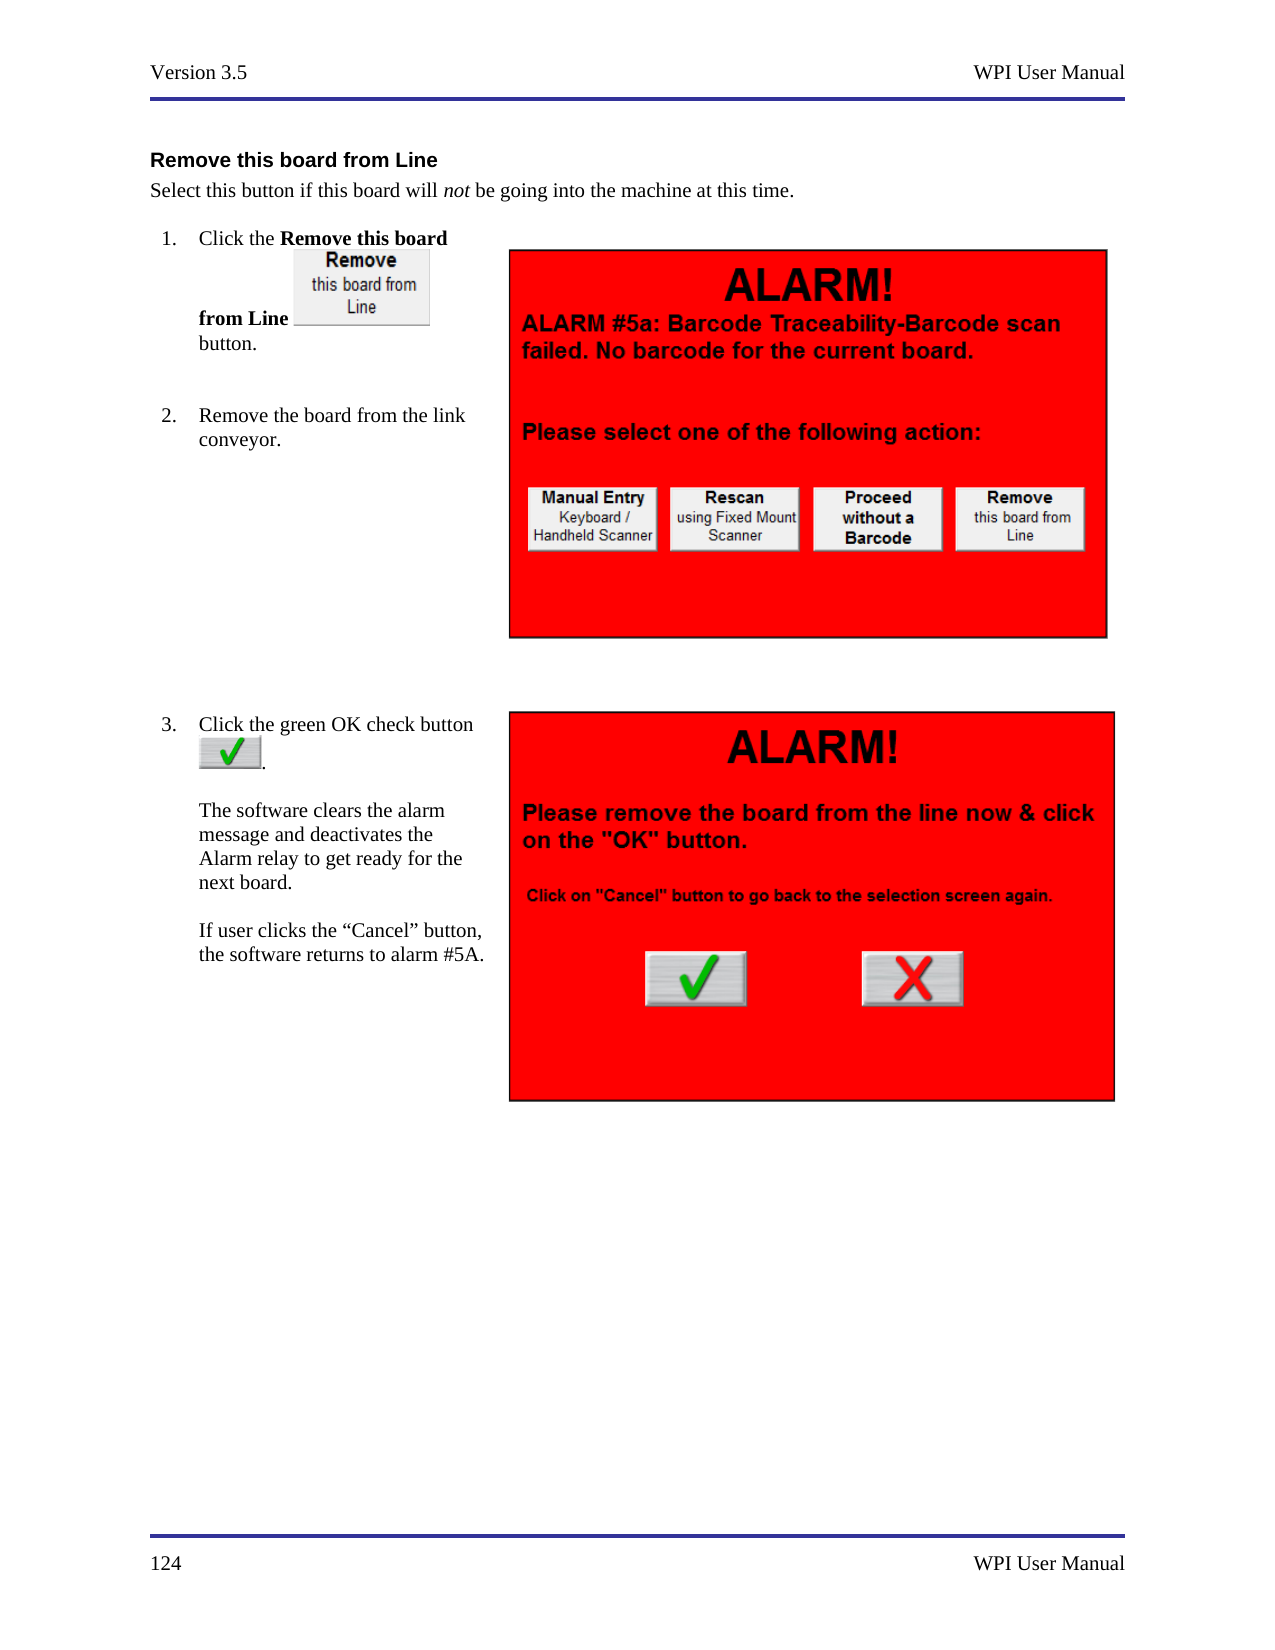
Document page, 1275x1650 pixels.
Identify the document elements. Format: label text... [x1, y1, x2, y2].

picture [198, 735, 262, 769]
table_cell [497, 712, 1125, 1125]
table_cell Remove the board from the link conveyor. [149, 403, 497, 712]
table_cell Click the green OK check button . The software clears the alarm message and deactivates the Alarm relay to get ready for the next board. If user clicks the “Cancel” button, the software returns to alarm #5A. [149, 712, 497, 1125]
table_header [497, 226, 1125, 712]
picture [508, 249, 1109, 640]
text Select this button if this board will not be going into the machine at this time. [150, 178, 1125, 202]
picture [293, 249, 430, 326]
picture [508, 711, 1116, 1102]
subtitle Remove this board from Line [150, 147, 1125, 171]
table_header Click the Remove this board from Line button. [149, 226, 497, 403]
